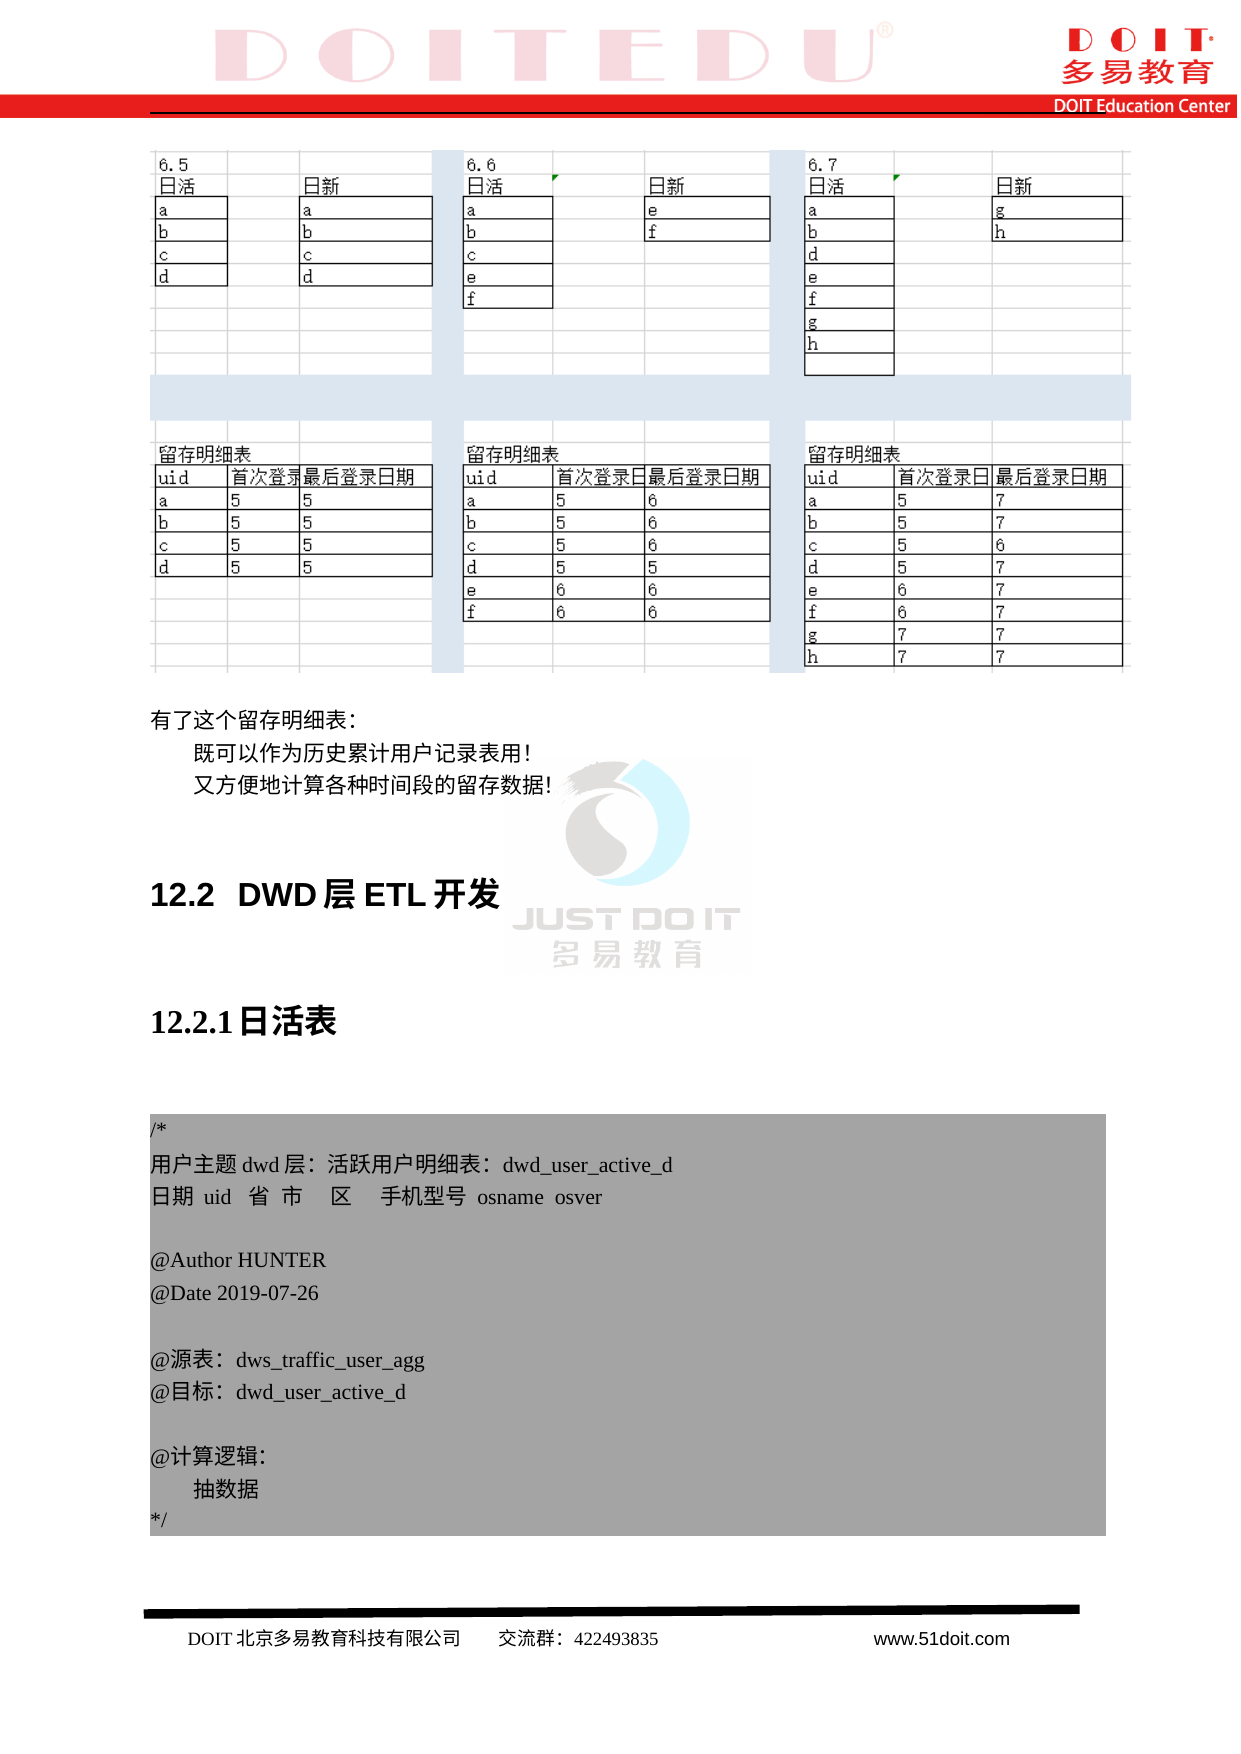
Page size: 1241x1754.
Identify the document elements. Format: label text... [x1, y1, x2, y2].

text 日期 uid 省 市 区 手机型号 osname osver [150, 1179, 1106, 1211]
subtitle DWD层ETL开发 [150, 860, 1106, 925]
subtitle 日活表 [150, 987, 1106, 1052]
picture [0, 14, 1237, 118]
text */ [150, 1504, 1106, 1536]
picture [150, 150, 1132, 673]
text /* [150, 1114, 1106, 1146]
text @目标：dwd_user_active_d [150, 1374, 1106, 1406]
text 既可以作为历史累计用户记录表用！ [150, 735, 1106, 768]
text @Author HUNTER [150, 1244, 1106, 1276]
text @Date 2019-07-26 [150, 1276, 1106, 1309]
text 有了这个留存明细表： [150, 703, 1106, 735]
text @源表：dws_traffic_user_agg [150, 1341, 1106, 1374]
text @计算逻辑： [150, 1439, 1106, 1471]
text 用户主题dwd层：活跃用户明细表：dwd_user_active_d [150, 1146, 1106, 1179]
text 又方便地计算各种时间段的留存数据！ [150, 768, 1106, 800]
text 抽数据 [150, 1471, 1106, 1504]
